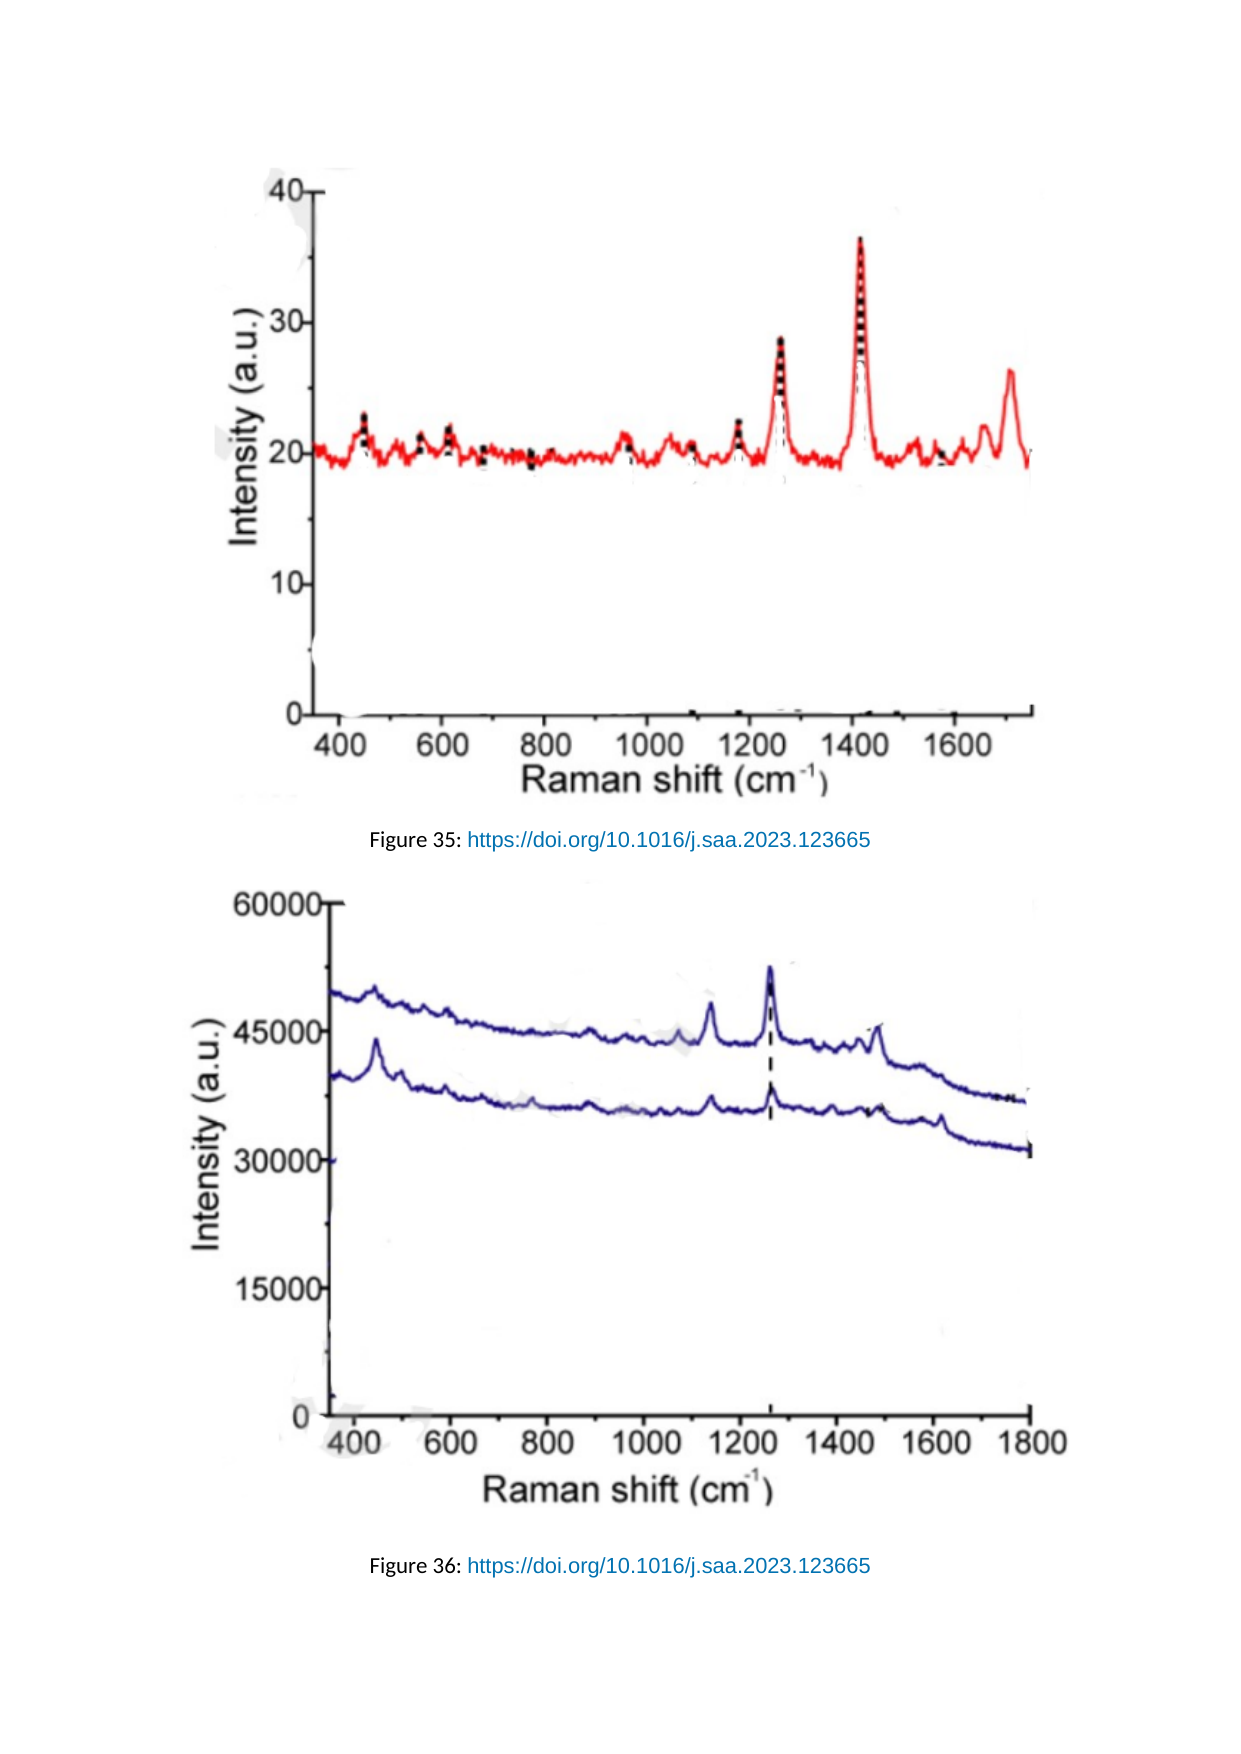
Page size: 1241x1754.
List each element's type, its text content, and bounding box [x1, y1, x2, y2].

text Figure 36: https://doi.org/10.1016/j.saa.2023.123665 [150, 1551, 1090, 1579]
picture [150, 150, 1090, 807]
text Figure 35: https://doi.org/10.1016/j.saa.2023.123665 [150, 825, 1090, 853]
picture [150, 872, 1090, 1532]
